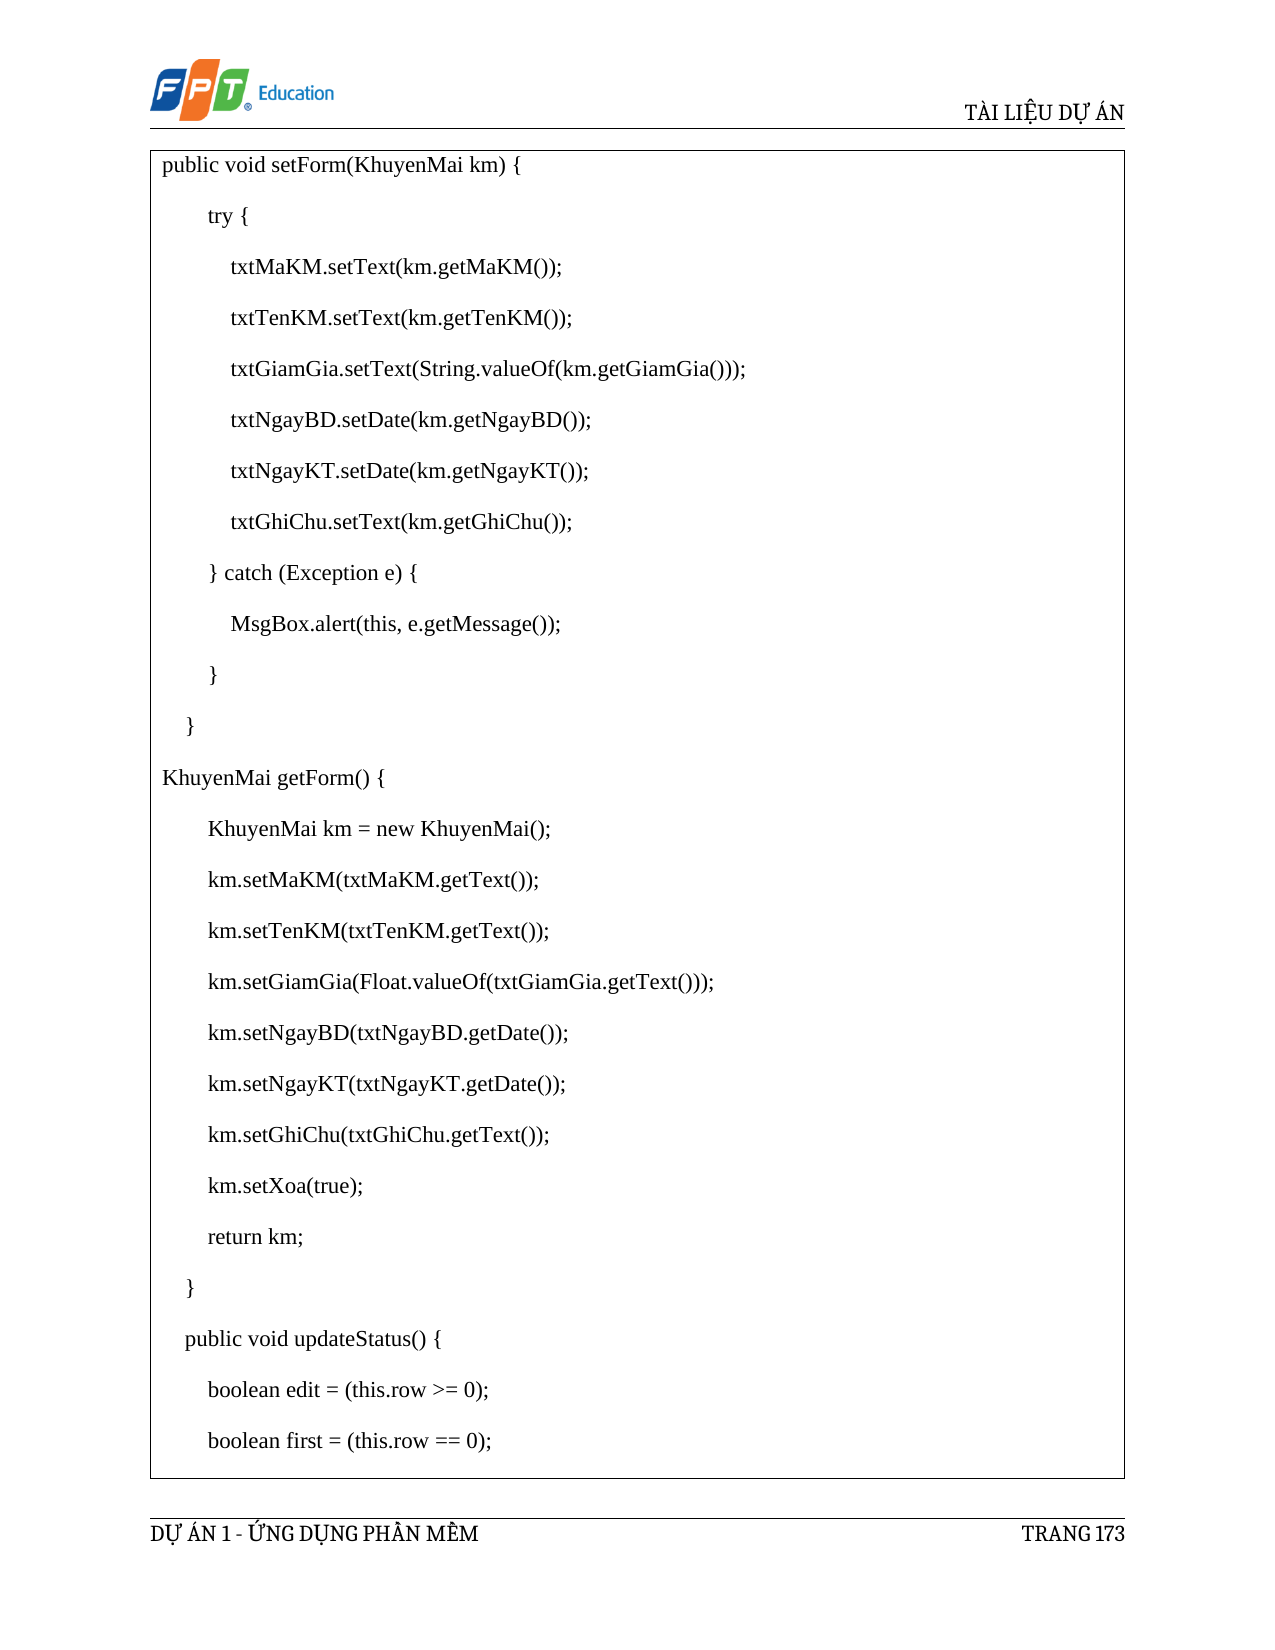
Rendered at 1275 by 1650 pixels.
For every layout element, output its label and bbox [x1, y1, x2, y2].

table_header [151, 151, 1124, 1478]
picture [150, 59, 336, 121]
